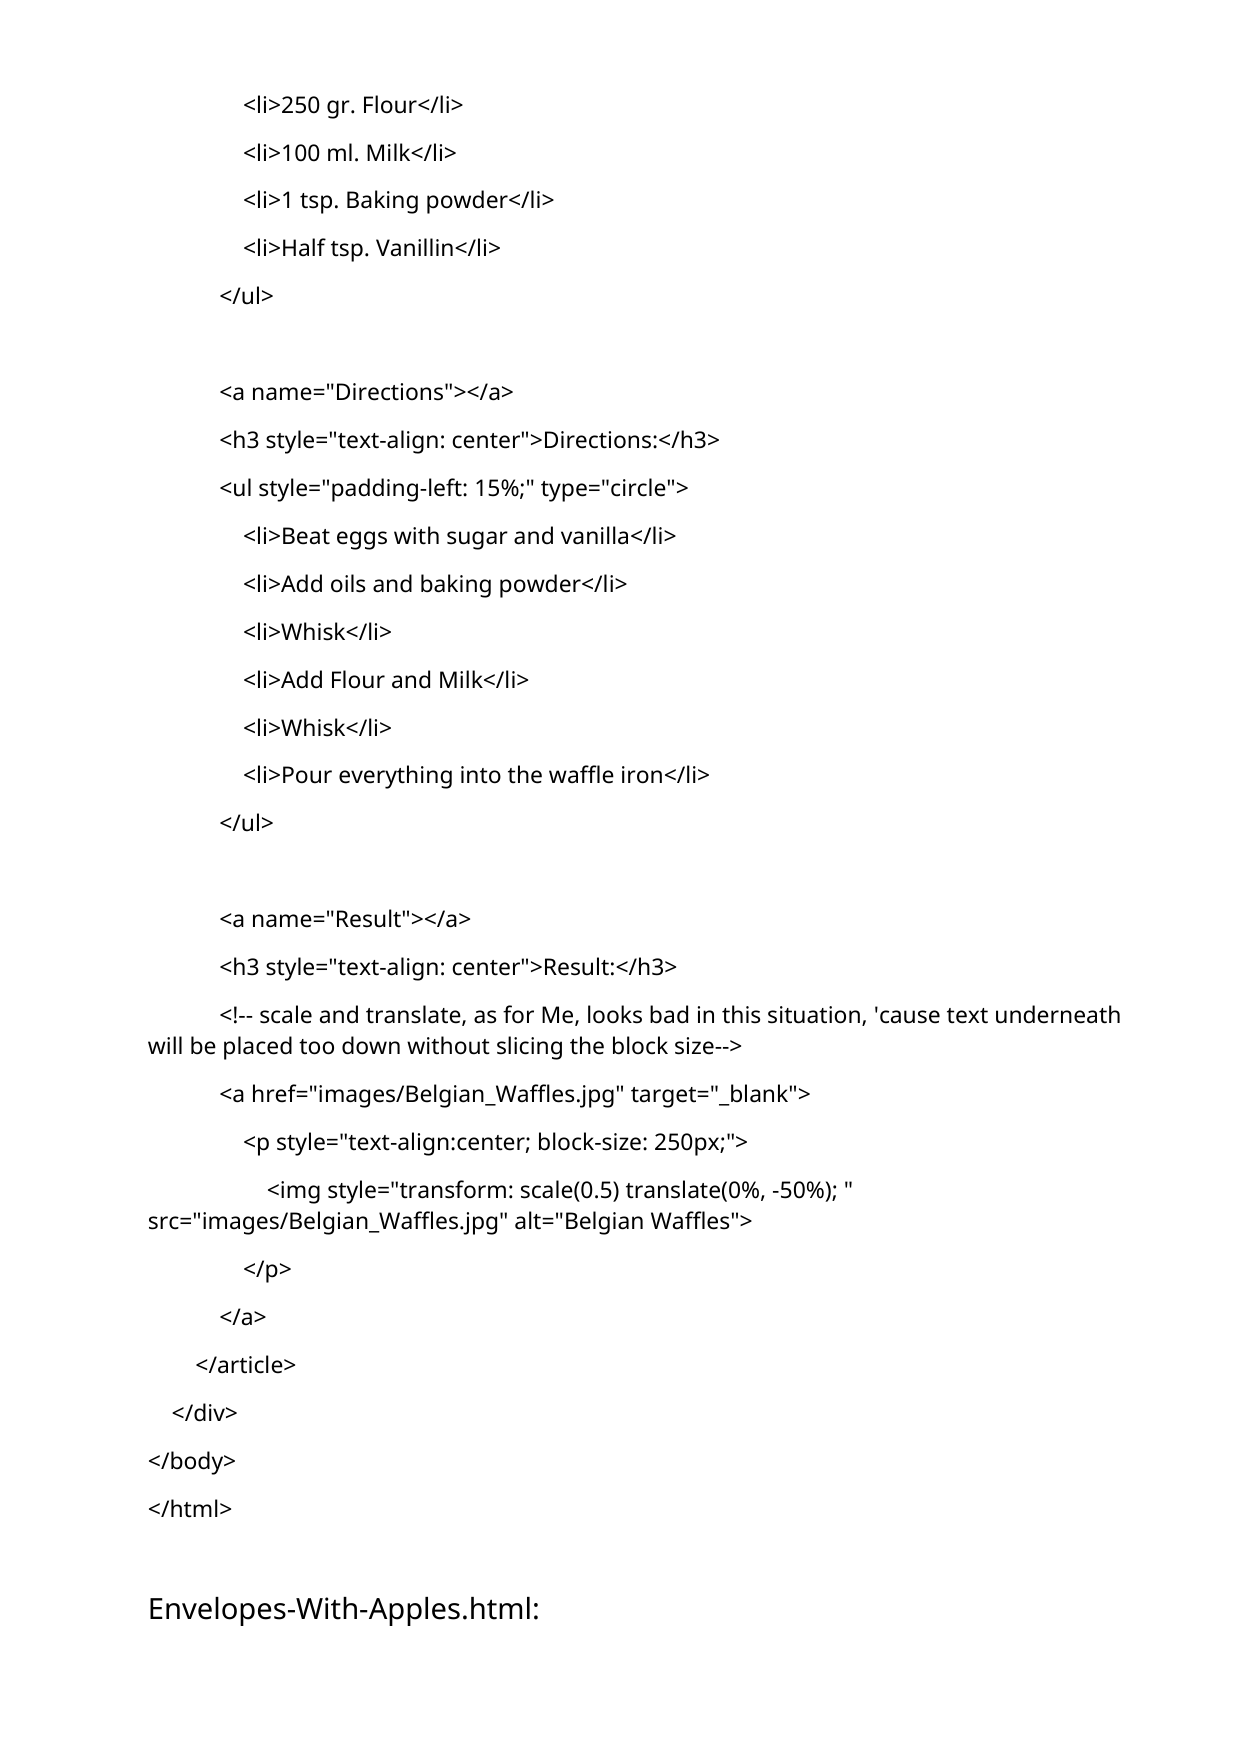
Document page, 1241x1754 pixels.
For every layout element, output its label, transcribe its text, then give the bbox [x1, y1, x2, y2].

text </ul> [148, 807, 1152, 838]
text <li>Pour everything into the waffle iron</li> [148, 759, 1152, 791]
text <a href="images/Belgian_Waffles.jpg" target="_blank"> [148, 1078, 1152, 1109]
text </div> [148, 1397, 1152, 1428]
text <li>Whisk</li> [148, 711, 1152, 743]
text <!-- scale and translate, as for Me, looks bad in this situation, 'cause text underneath will be placed too down without slicing the block size--> [148, 999, 1152, 1061]
text <img style="transform: scale(0.5) translate(0%, -50%); " src="images/Belgian_Waffles.jpg" alt="Belgian Waffles"> [148, 1174, 1152, 1236]
text <li>250 gr. Flour</li> [148, 88, 1152, 120]
text <h3 style="text-align: center">Directions:</h3> [148, 424, 1152, 455]
text Envelopes-With-Apples.html: [148, 1588, 1152, 1628]
text </html> [148, 1493, 1152, 1524]
text </article> [148, 1349, 1152, 1380]
text </p> [148, 1253, 1152, 1284]
text <h3 style="text-align: center">Result:</h3> [148, 951, 1152, 982]
text <p style="text-align:center; block-size: 250px;"> [148, 1126, 1152, 1157]
text <li>Add oils and baking powder</li> [148, 568, 1152, 599]
text <li>Add Flour and Milk</li> [148, 663, 1152, 695]
text <a name="Result"></a> [148, 903, 1152, 934]
text <li>100 ml. Milk</li> [148, 136, 1152, 168]
text <li>Whisk</li> [148, 616, 1152, 647]
text <li>Half tsp. Vanillin</li> [148, 232, 1152, 263]
text <li>1 tsp. Baking powder</li> [148, 184, 1152, 216]
text </a> [148, 1301, 1152, 1332]
text <ul style="padding-left: 15%;" type="circle"> [148, 472, 1152, 503]
text </ul> [148, 280, 1152, 311]
text <li>Beat eggs with sugar and vanilla</li> [148, 520, 1152, 551]
text <a name="Directions"></a> [148, 376, 1152, 407]
text </body> [148, 1445, 1152, 1476]
